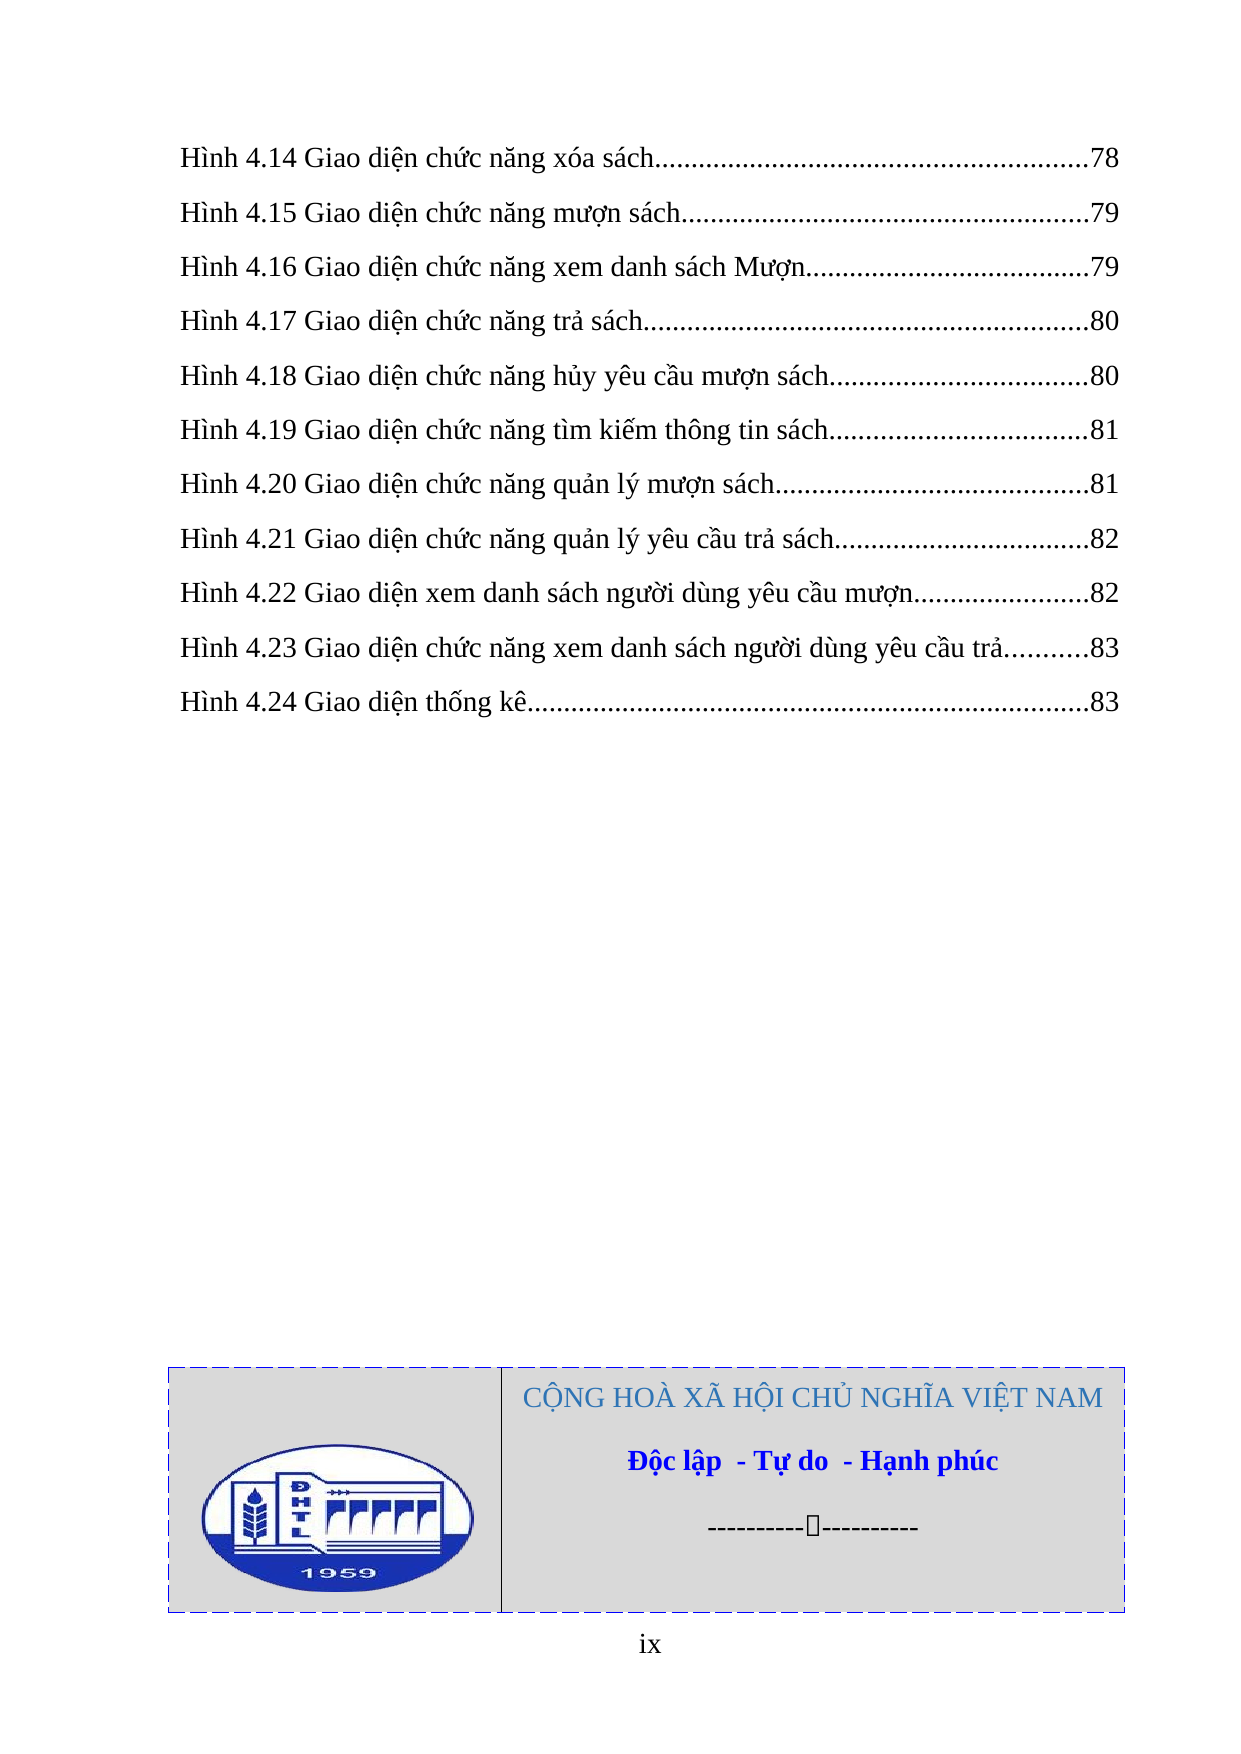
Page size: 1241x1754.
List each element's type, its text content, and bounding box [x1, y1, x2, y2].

text Hình 4.18 Giao diện chức năng hủy yêu cầu mượn sách 80 [180, 358, 1120, 391]
text Hình 4.21 Giao diện chức năng quản lý yêu cầu trả sách 82 [180, 521, 1120, 554]
text Hình 4.19 Giao diện chức năng tìm kiếm thông tin sách 81 [180, 412, 1120, 446]
text Hình 4.17 Giao diện chức năng trả sách 80 [180, 303, 1120, 337]
table_header [169, 1367, 501, 1612]
text Hình 4.24 Giao diện thống kê 83 [180, 684, 1120, 718]
picture [201, 1444, 474, 1592]
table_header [502, 1367, 1125, 1612]
text Hình 4.16 Giao diện chức năng xem danh sách Mượn 79 [180, 249, 1120, 283]
text Hình 4.22 Giao diện xem danh sách người dùng yêu cầu mượn 82 [180, 575, 1120, 609]
text Hình 4.20 Giao diện chức năng quản lý mượn sách 81 [180, 467, 1120, 500]
text Hình 4.14 Giao diện chức năng xóa sách 78 [180, 140, 1120, 174]
text Hình 4.15 Giao diện chức năng mượn sách 79 [180, 195, 1120, 228]
text Hình 4.23 Giao diện chức năng xem danh sách người dùng yêu cầu trả 83 [180, 630, 1120, 663]
